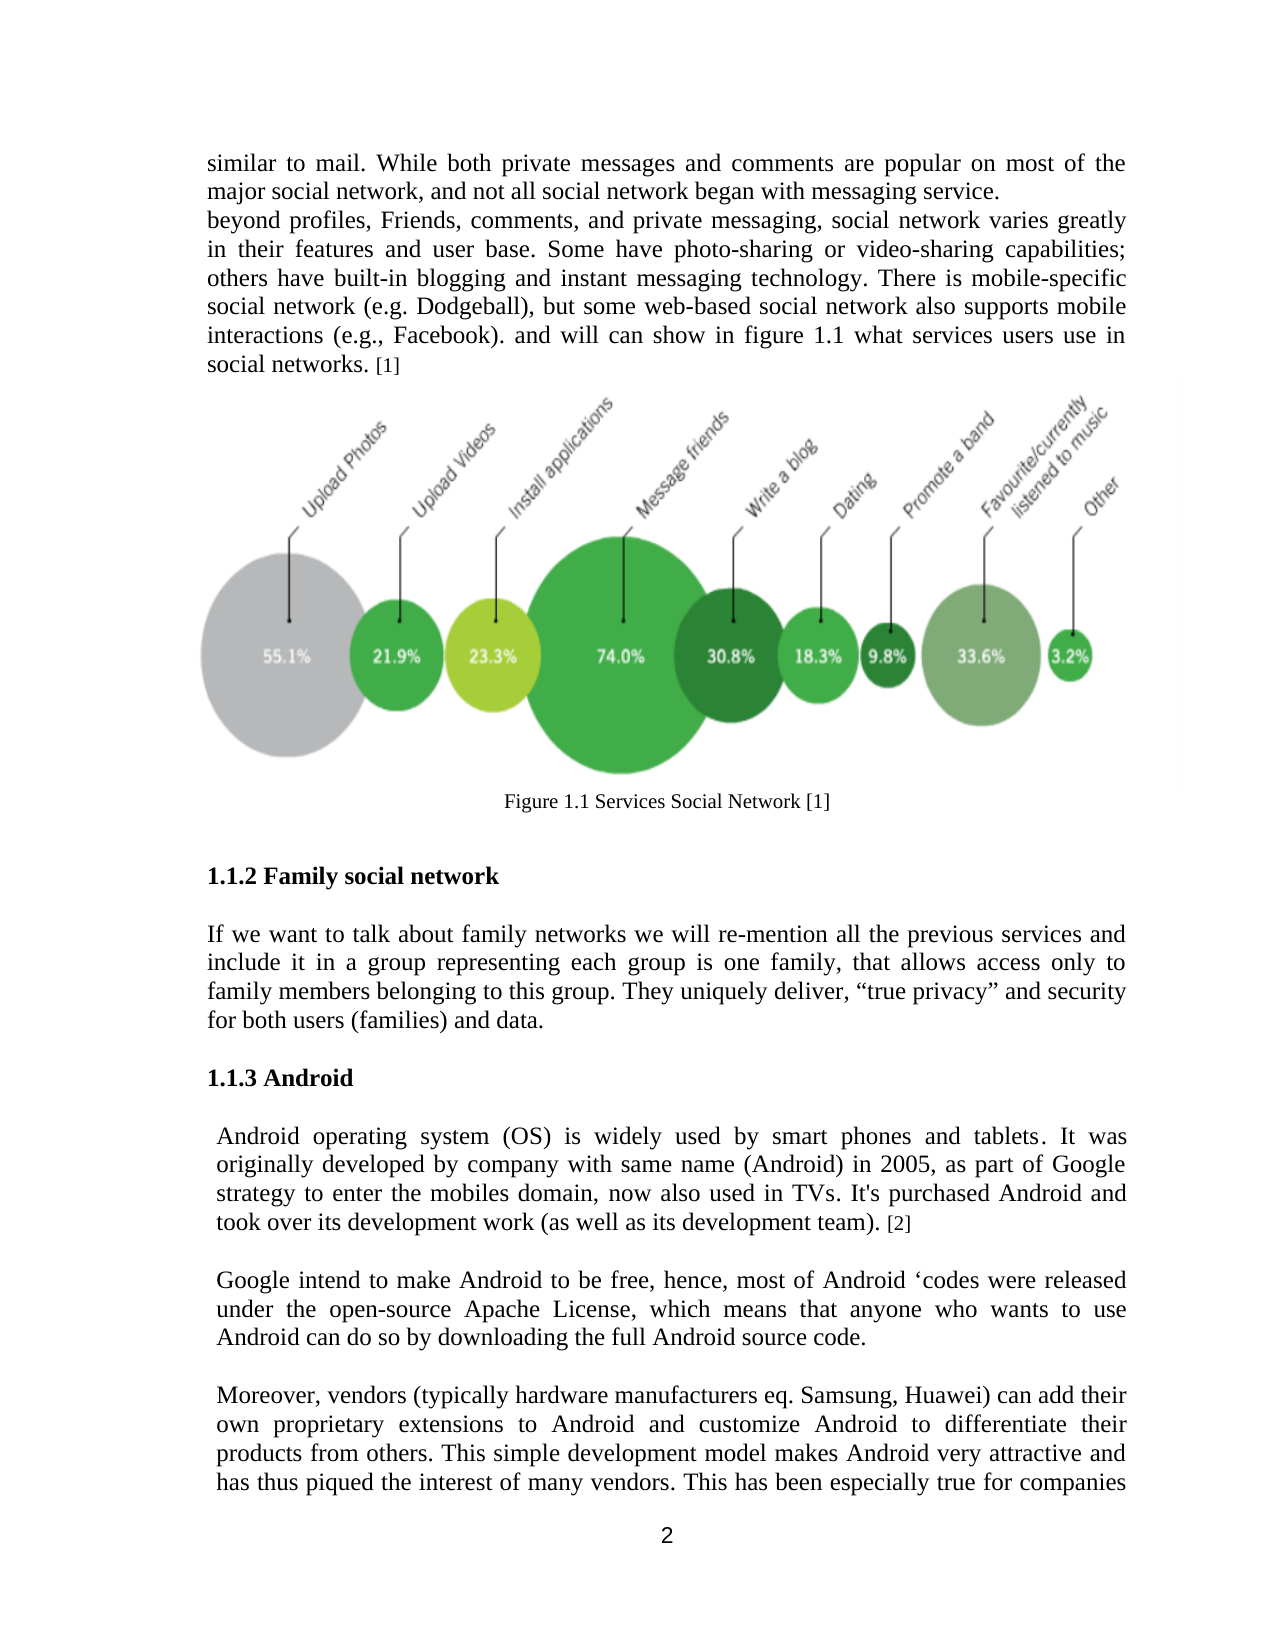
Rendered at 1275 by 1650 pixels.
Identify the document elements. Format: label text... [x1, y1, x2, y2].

text Google intend to make Android to be free, hence, most of Android ‘codes were released under the open-source Apache License, which means that anyone who wants to use Android can do so by downloading the full Android source code. [216, 1265, 1127, 1351]
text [216, 1380, 1127, 1495]
list Figure 1.1 Services Social Network [1] [207, 789, 1127, 813]
text If we want to talk about family networks we will re-mention all the previous services and include it in a group representing each group is one family, that allows access only to family members belonging to this group. They uniquely deliver, “true privacy” and security for both users (families) and data. [207, 919, 1127, 1034]
list beyond profiles, Friends, comments, and private messaging, social network varies greatly in their features and user base. Some have photo-sharing or video-sharing capabilities; others have built-in blogging and instant messaging technology. There is mobile-specific social network (e.g. Dodgeball), but some web-based social network also supports mobile interactions (e.g., Facebook). and will can show in figure 1.1 what services users use in social networks. [1] [207, 205, 1127, 377]
list 1.1.2 Family social network [207, 861, 1127, 889]
list 1.1.3 Android [207, 1063, 1127, 1092]
picture [147, 377, 1183, 789]
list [207, 148, 1127, 205]
text Android operating system (OS) is widely used by smart phones and tablets. It was originally developed by company with same name (Android) in 2005, as part of Google strategy to enter the mobiles domain, now also used in TVs. It's purchased Android and took over its development work (as well as its development team). [2] [216, 1121, 1127, 1236]
